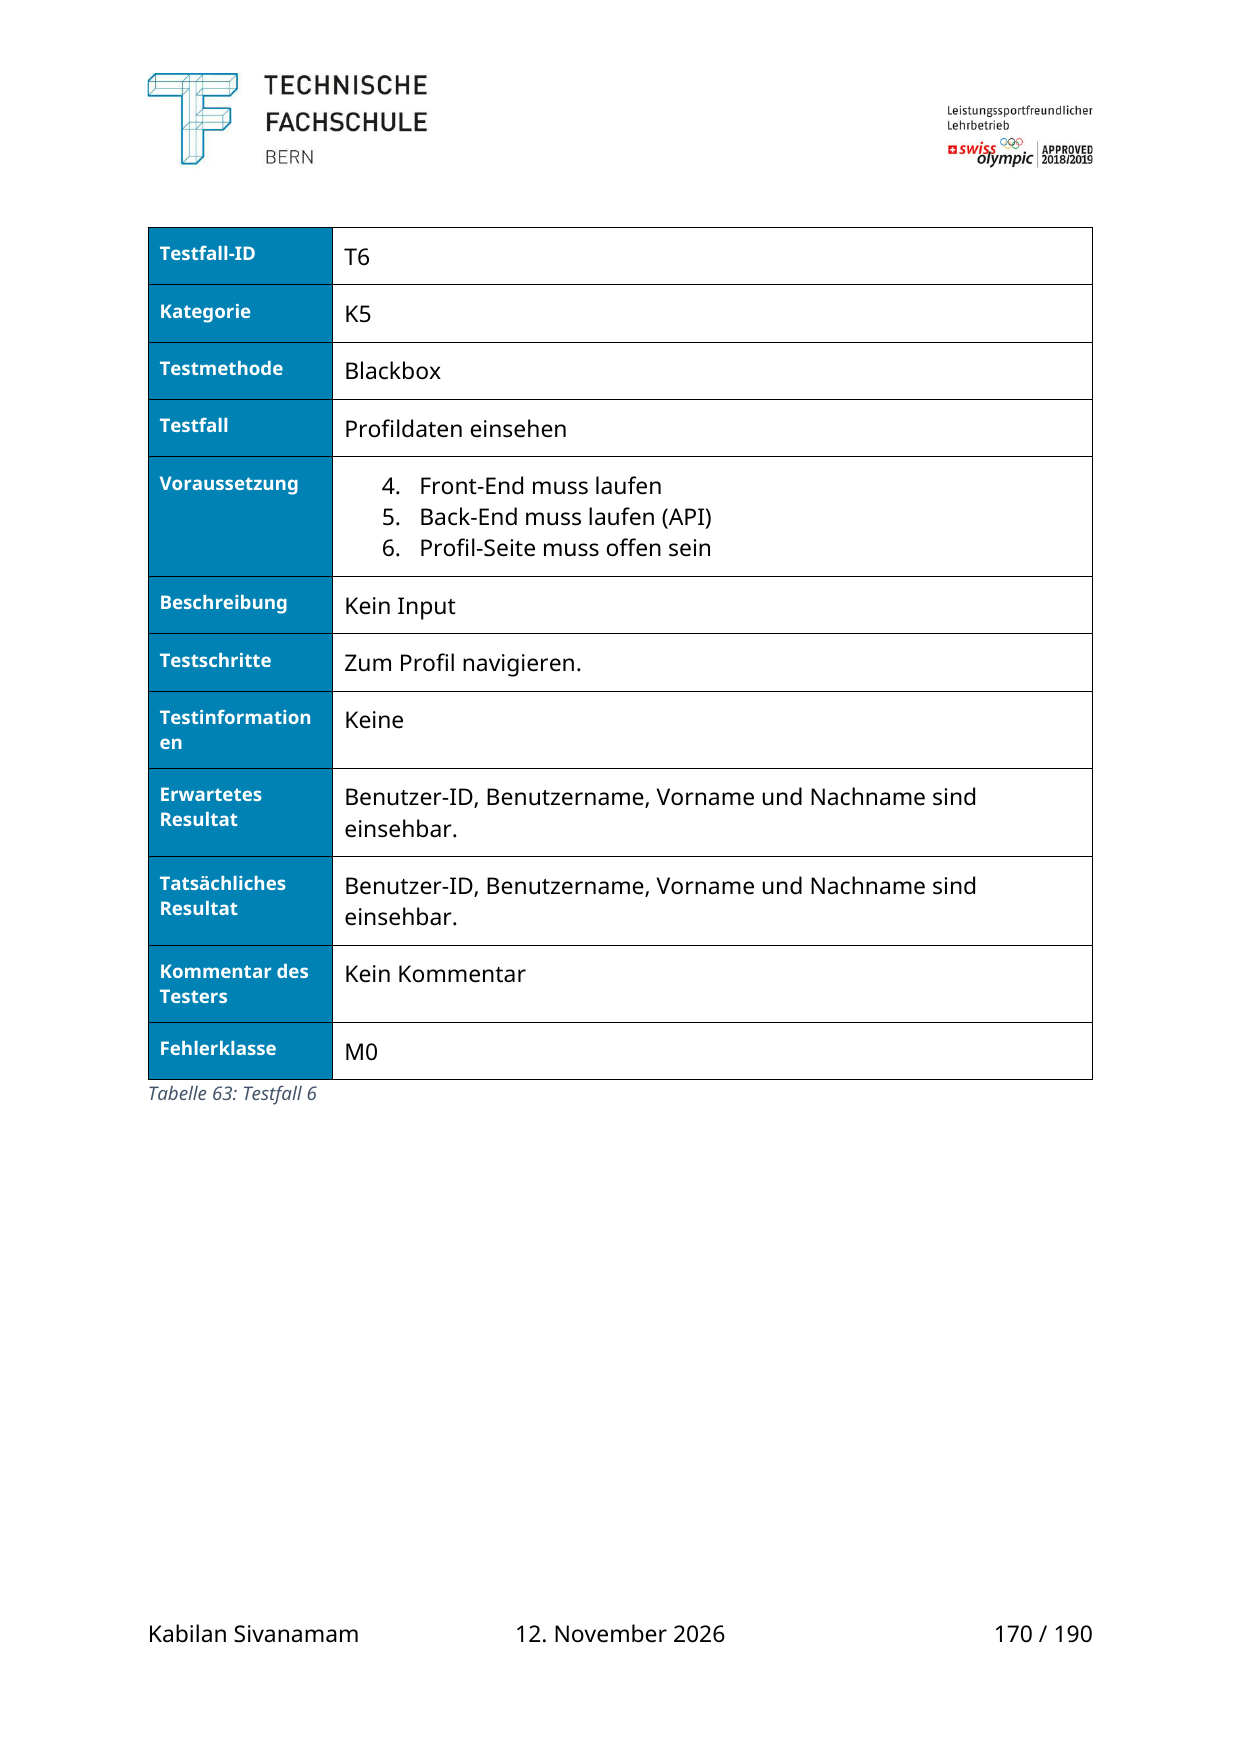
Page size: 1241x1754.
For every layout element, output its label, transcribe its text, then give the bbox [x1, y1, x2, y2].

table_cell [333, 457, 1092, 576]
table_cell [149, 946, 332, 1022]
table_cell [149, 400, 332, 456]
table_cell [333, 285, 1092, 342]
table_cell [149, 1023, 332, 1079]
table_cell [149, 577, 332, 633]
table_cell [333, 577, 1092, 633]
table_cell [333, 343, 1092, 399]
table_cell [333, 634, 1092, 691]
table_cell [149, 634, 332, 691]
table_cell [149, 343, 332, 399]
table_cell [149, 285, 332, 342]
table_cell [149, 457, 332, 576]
picture [147, 73, 1093, 196]
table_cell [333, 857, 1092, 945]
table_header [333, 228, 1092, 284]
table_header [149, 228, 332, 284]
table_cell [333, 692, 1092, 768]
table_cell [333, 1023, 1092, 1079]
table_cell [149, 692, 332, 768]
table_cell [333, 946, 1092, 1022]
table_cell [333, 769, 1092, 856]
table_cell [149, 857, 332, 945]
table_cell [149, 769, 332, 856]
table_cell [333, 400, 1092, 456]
